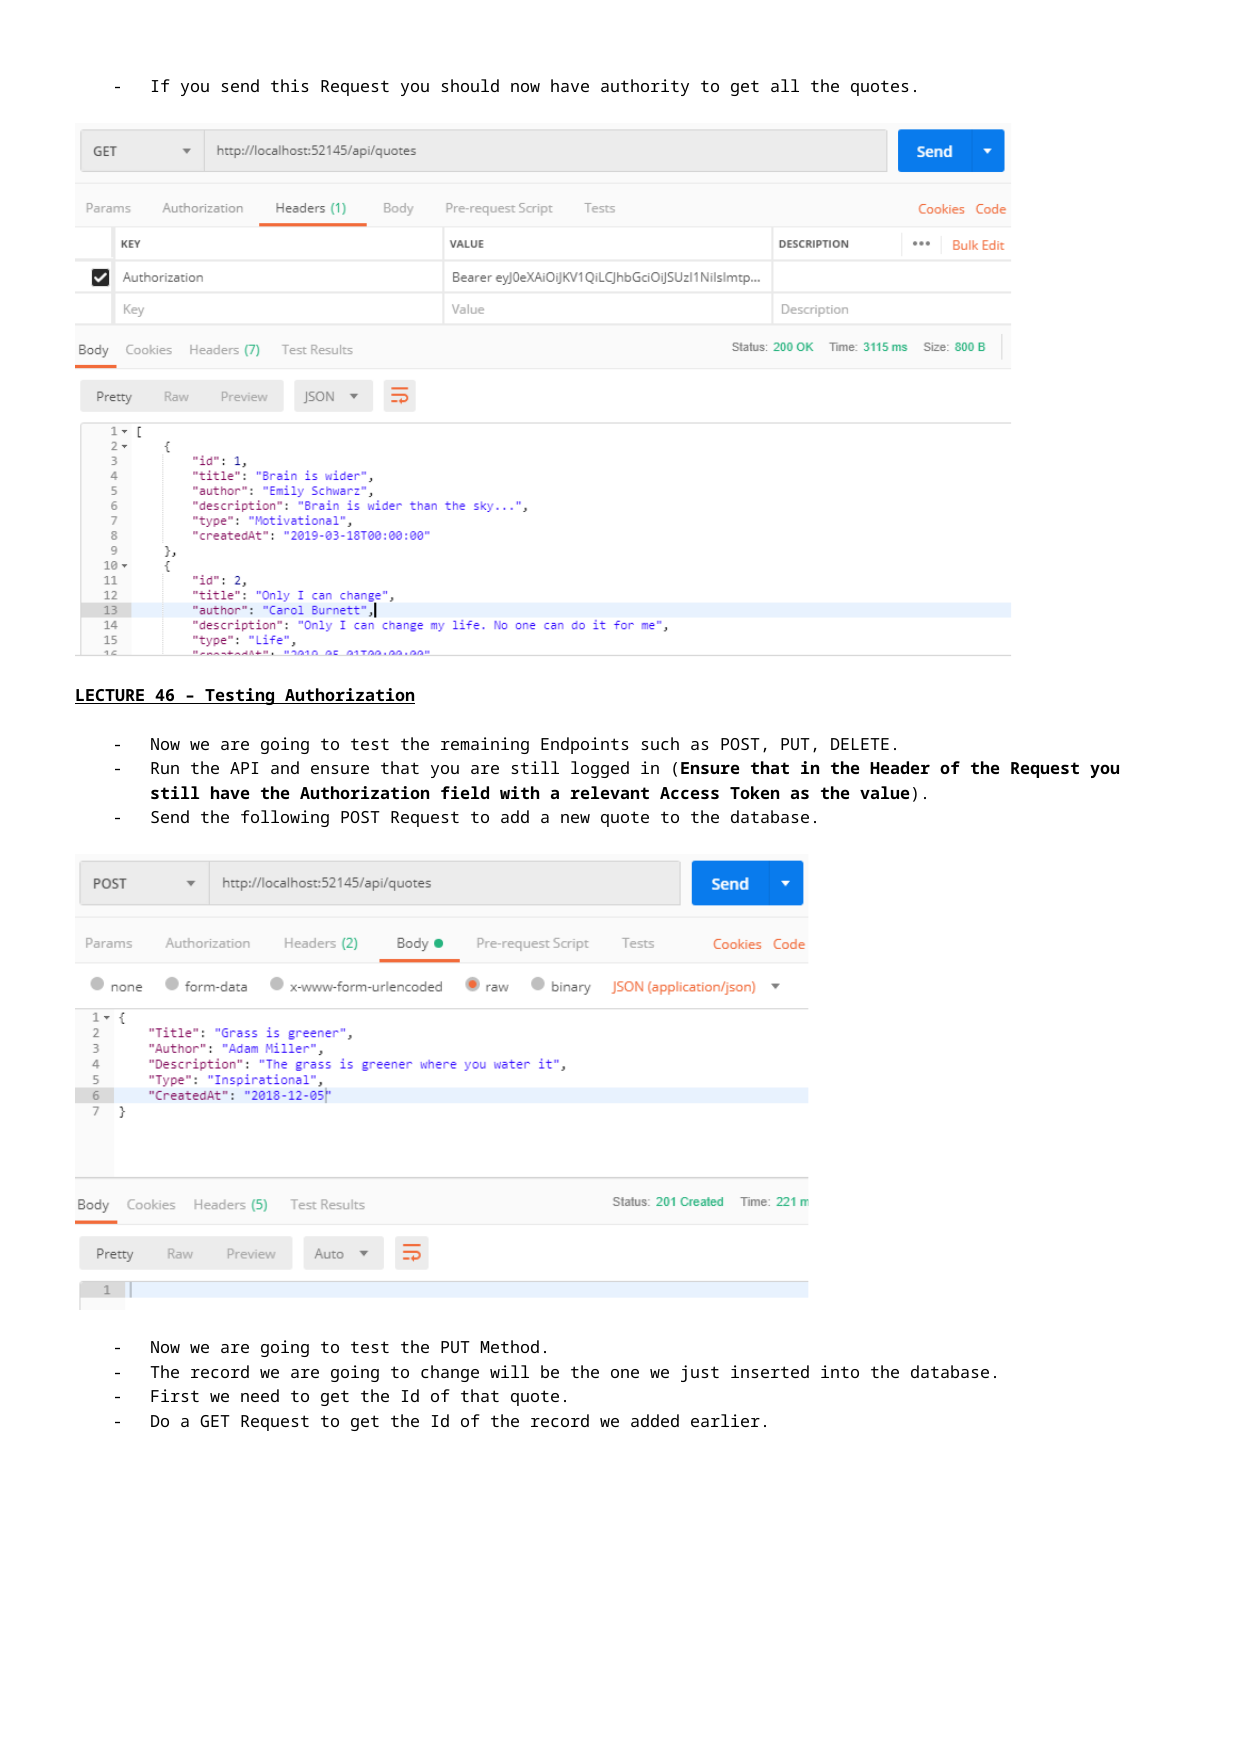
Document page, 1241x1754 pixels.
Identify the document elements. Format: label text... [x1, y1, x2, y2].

list If you send this Request you should now have authority to get all the quotes. [112, 75, 1165, 98]
list First we need to get the Id of that quote. [112, 1385, 1165, 1408]
picture [75, 123, 1012, 657]
list Send the following POST Request to add a new quote to the database. [112, 806, 1165, 828]
list The record we are going to change will be the one we just inserted into the database. [112, 1361, 1165, 1383]
list Now we are going to test the remaining Endpoints such as POST, PUT, DELETE. [112, 732, 1165, 755]
list Run the API and ensure that you are still logged in (Ensure that in the Header of the Request you still have the Authorization field with a relevant Access Token as the value). [112, 757, 1165, 804]
picture [75, 854, 809, 1310]
list Now we are going to test the PUT Method. [112, 1336, 1165, 1359]
text LECTURE 46 – Testing Authorization [75, 683, 1165, 706]
list Do a GET Request to get the Id of the record we added earlier. [112, 1409, 1165, 1432]
